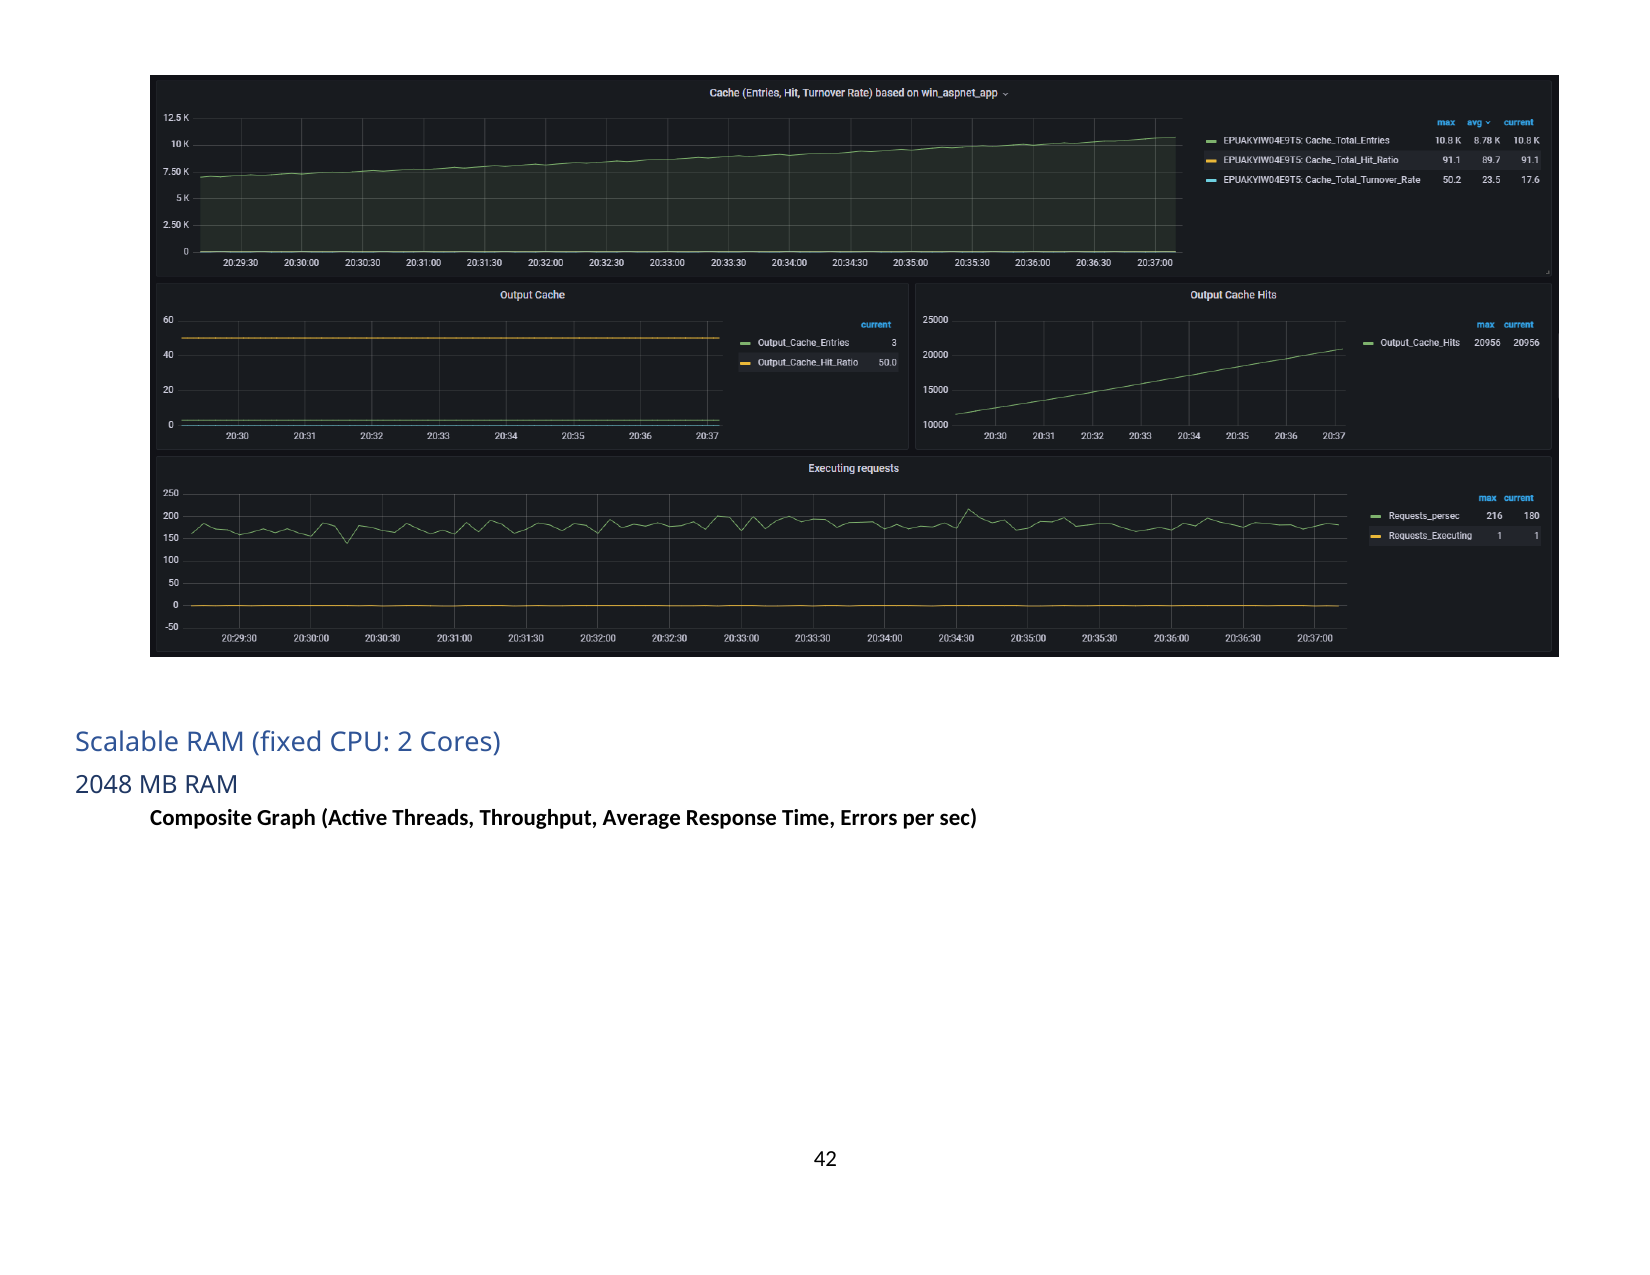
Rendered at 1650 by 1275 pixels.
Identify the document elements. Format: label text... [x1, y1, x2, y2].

subtitle 2048 MB RAM [75, 767, 1575, 801]
subtitle Scalable RAM (fixed CPU: 2 Cores) [75, 723, 1575, 759]
text Composite Graph (Active Threads, Throughput, Average Response Time, Errors per sec) [150, 803, 1575, 831]
picture [150, 75, 1559, 657]
